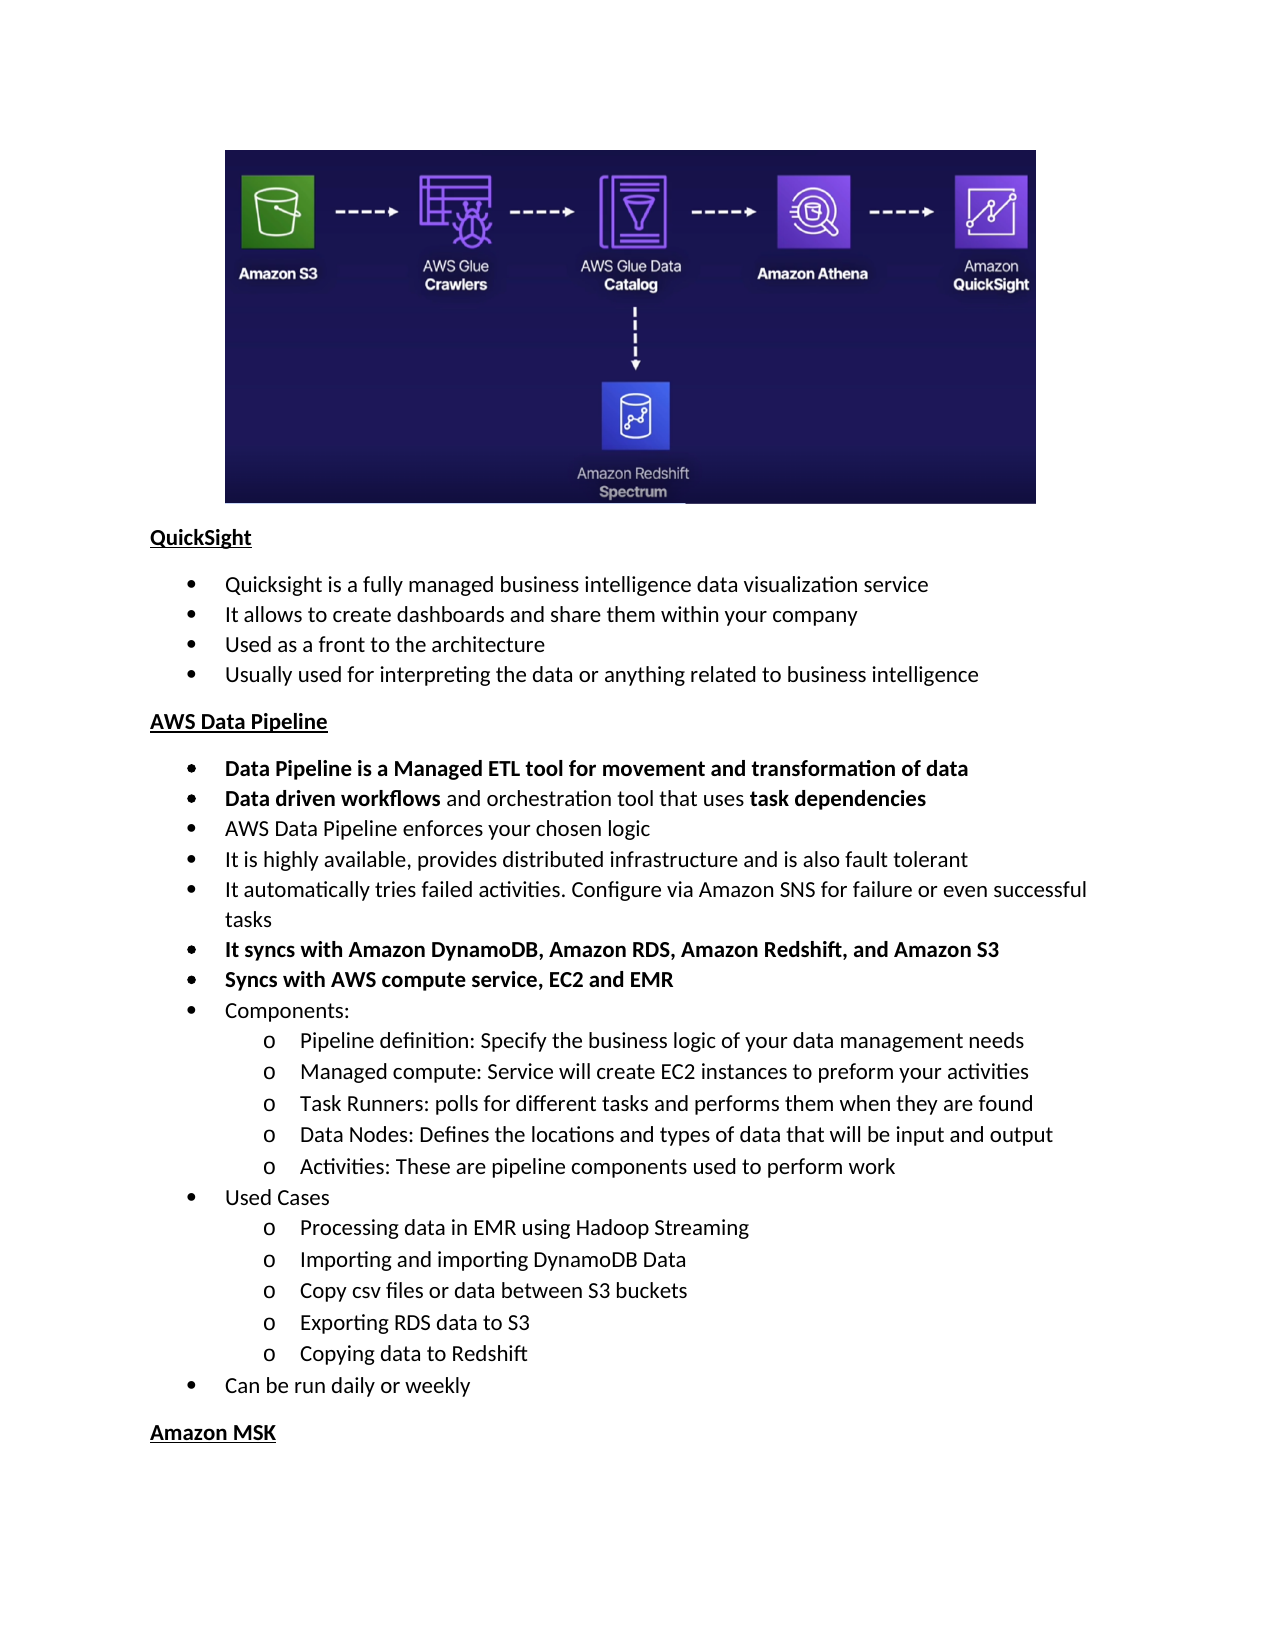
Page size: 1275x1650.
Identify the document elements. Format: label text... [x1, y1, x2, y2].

list It is highly available, provides distributed infrastructure and is also fault tolerant [187, 845, 1125, 873]
picture [225, 150, 1036, 504]
list Usually used for interpreting the data or anything related to business intelligence [187, 660, 1125, 688]
list Quicksight is a fully managed business intelligence data visualization service [187, 570, 1125, 598]
list Importing and importing DynamoDB Data [262, 1245, 1125, 1274]
list Copy csv files or data between S3 buckets [262, 1276, 1125, 1306]
list Activities: These are pipeline components used to perform work [262, 1152, 1125, 1181]
list It allows to create dashboards and share them within your company [187, 600, 1125, 628]
list Syncs with AWS compute service, EC2 and EMR [187, 966, 1125, 993]
list Used as a front to the architecture [187, 630, 1125, 658]
list Processing data in EMR using Hadoop Streaming [262, 1213, 1125, 1243]
list Data driven workflows and orchestration tool that uses task dependencies [187, 784, 1125, 812]
list AWS Data Pipeline enforces your chosen logic [187, 814, 1125, 842]
list Data Pipeline is a Managed ETL tool for movement and transformation of data [187, 754, 1125, 782]
list Used Cases [187, 1183, 1125, 1211]
list It automatically tries failed activities. Configure via Amazon SNS for failure or even successful tasks [187, 875, 1125, 933]
list Task Runners: polls for different tasks and performs them when they are found [262, 1089, 1125, 1118]
list Data Nodes: Defines the locations and types of data that will be input and output [262, 1120, 1125, 1149]
list Copying data to Redshift [262, 1339, 1125, 1368]
subtitle Amazon MSK [150, 1418, 1125, 1446]
list Managed compute: Service will create EC2 instances to preform your activities [262, 1057, 1125, 1087]
list Exporting RDS data to S3 [262, 1308, 1125, 1337]
list Components: [187, 996, 1125, 1024]
subtitle AWS Data Pipeline [150, 707, 1125, 735]
list It syncs with Amazon DynamoDB, Amazon RDS, Amazon Redshift, and Amazon S3 [187, 935, 1125, 963]
list Pipeline definition: Specify the business logic of your data management needs [262, 1026, 1125, 1055]
subtitle QuickSight [150, 523, 1125, 551]
list Can be run daily or weekly [187, 1371, 1125, 1399]
